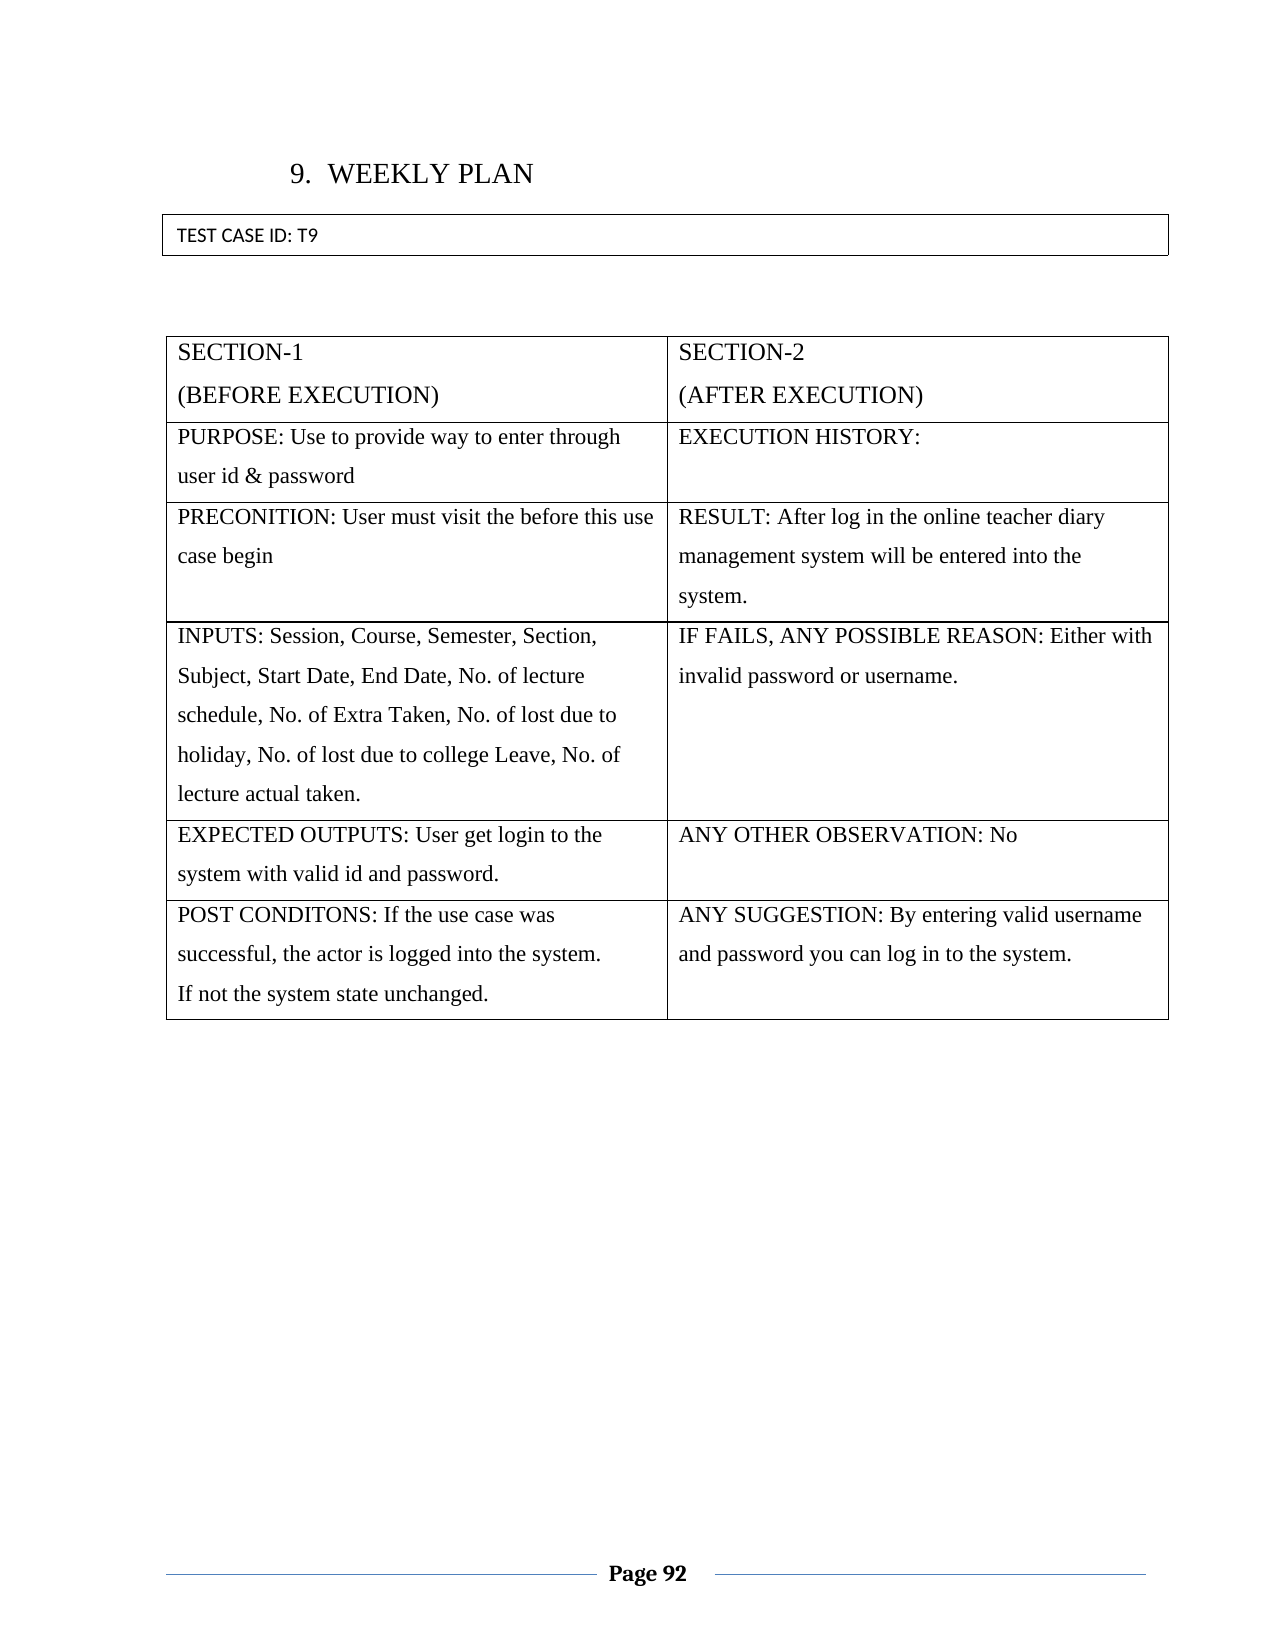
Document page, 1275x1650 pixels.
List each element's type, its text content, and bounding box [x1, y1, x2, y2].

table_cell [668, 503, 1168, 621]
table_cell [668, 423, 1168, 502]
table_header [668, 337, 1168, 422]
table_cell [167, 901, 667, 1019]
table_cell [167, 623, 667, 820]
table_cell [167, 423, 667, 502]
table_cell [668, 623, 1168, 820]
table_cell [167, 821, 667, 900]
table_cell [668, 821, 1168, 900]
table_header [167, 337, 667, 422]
list WEEKLY PLAN [290, 156, 1157, 189]
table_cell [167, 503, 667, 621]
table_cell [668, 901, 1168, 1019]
